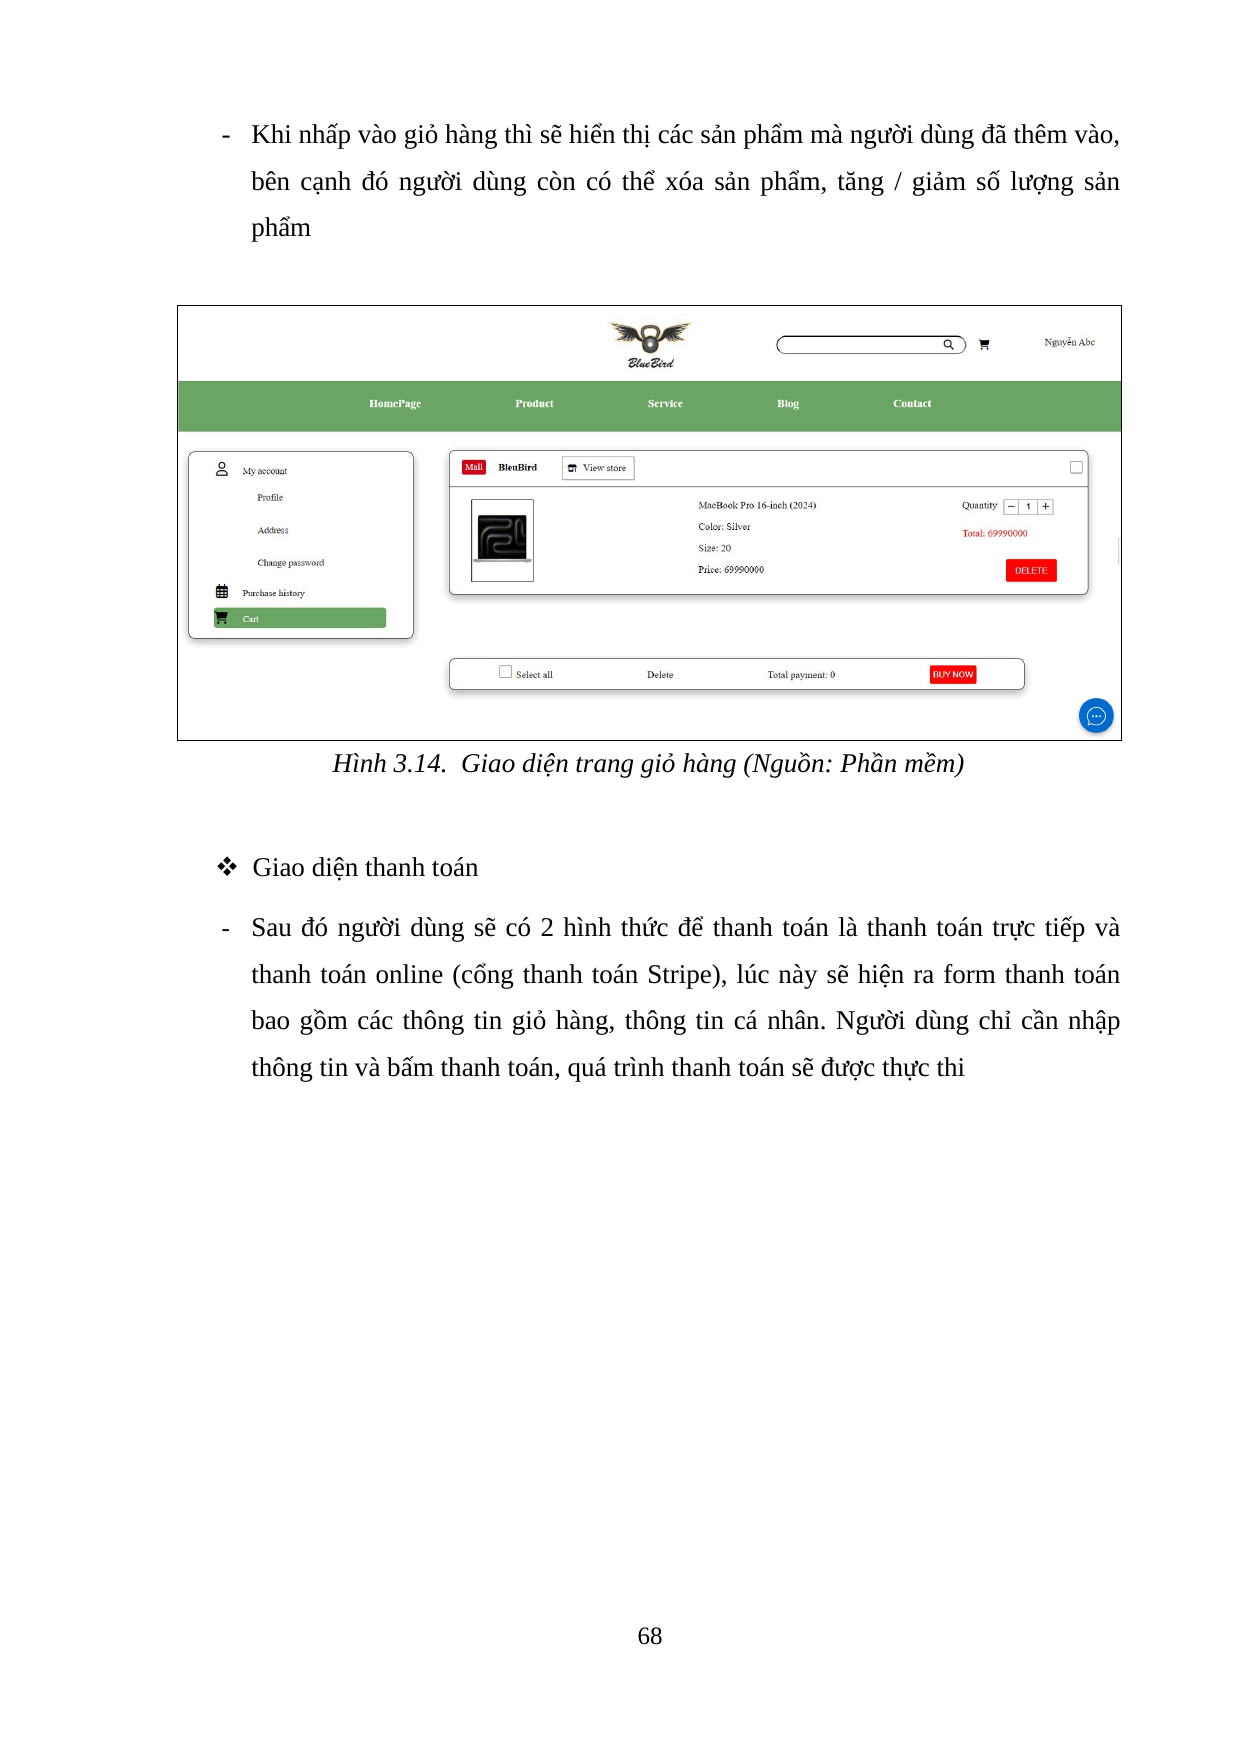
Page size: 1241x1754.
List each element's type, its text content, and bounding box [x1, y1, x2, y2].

text Hình 3.14. Giao diện trang giỏ hàng (Nguồn: Phần mềm) [177, 747, 1122, 778]
picture [178, 306, 1121, 740]
list Giao diện thanh toán [215, 851, 1122, 882]
list Khi nhấp vào giỏ hàng thì sẽ hiển thị các sản phẩm mà người dùng đã thêm vào, bên cạnh đó người dùng còn có thể xóa sản phẩm, tăng / giảm số lượng sản phẩm [221, 118, 1122, 243]
list Sau đó người dùng sẽ có 2 hình thức để thanh toán là thanh toán trực tiếp và thanh toán online (cổng thanh toán Stripe), lúc này sẽ hiện ra form thanh toán bao gồm các thông tin giỏ hàng, thông tin cá nhân. Người dùng chỉ cần nhập thông tin và bấm thanh toán, quá trình thanh toán sẽ được thực thi [221, 911, 1122, 1082]
